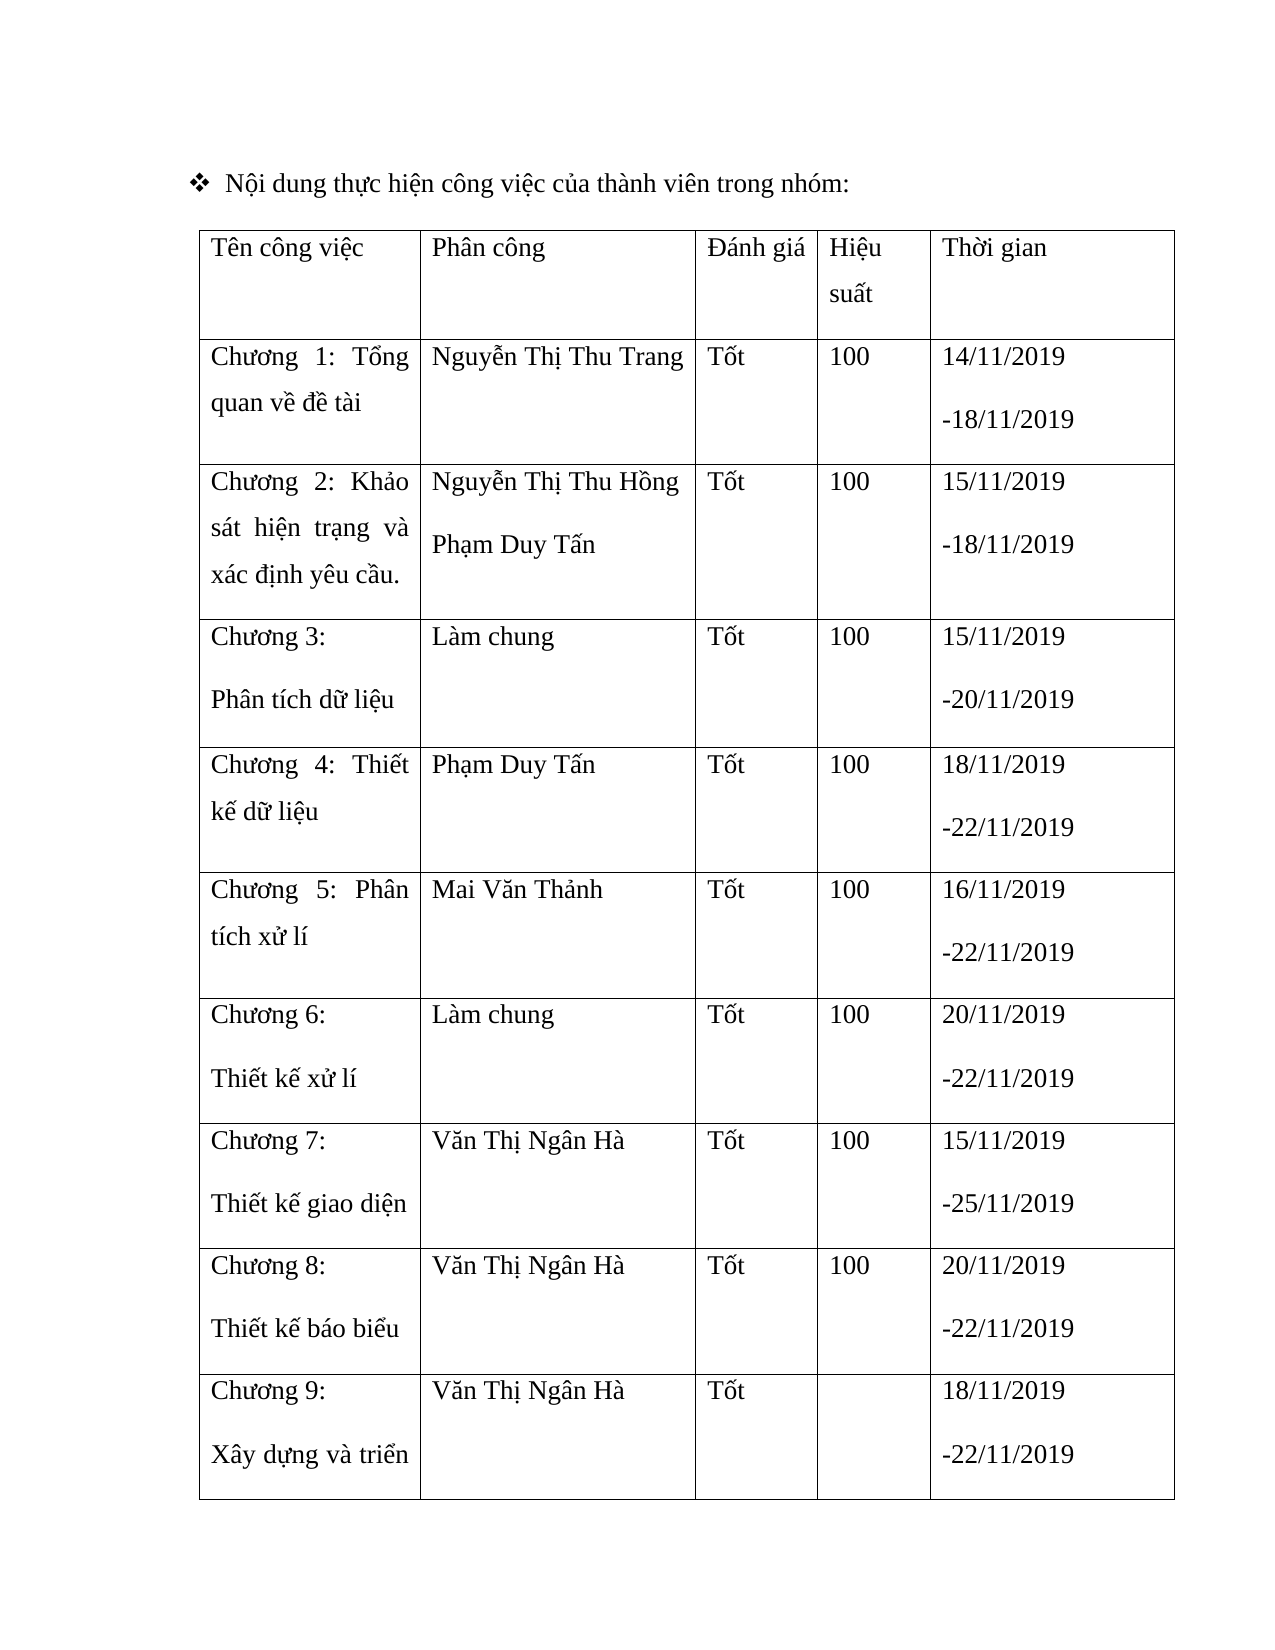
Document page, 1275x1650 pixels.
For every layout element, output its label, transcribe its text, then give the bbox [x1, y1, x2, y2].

table_cell Chương 2: Khảo sát hiện trạng và xác định yêu cầu. [200, 465, 420, 619]
table_cell Văn Thị Ngân Hà [421, 1375, 695, 1499]
table_cell Mai Văn Thảnh [421, 873, 695, 997]
table_cell 100 [818, 1249, 930, 1373]
table_header Tên công việc [200, 231, 420, 338]
table_header Phân công [421, 231, 695, 338]
table_cell Làm chung [421, 999, 695, 1123]
table_cell Nguyễn Thị Thu Trang [421, 340, 695, 464]
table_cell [200, 1375, 420, 1499]
table_cell Tốt [696, 1375, 817, 1499]
table_cell 100 [818, 340, 930, 464]
table_cell 100 [818, 465, 930, 619]
table_cell 100 [818, 620, 930, 747]
table_cell Chương 5: Phân tích xử lí [200, 873, 420, 997]
table_cell Chương 1: Tổng quan về đề tài [200, 340, 420, 464]
table_cell [818, 1375, 930, 1499]
table_cell 20/11/2019 -22/11/2019 [931, 999, 1174, 1123]
table_cell Tốt [696, 1249, 817, 1373]
table_cell Chương 3: Phân tích dữ liệu [200, 620, 420, 747]
table_cell 16/11/2019 -22/11/2019 [931, 873, 1174, 997]
table_header Hiệu suất [818, 231, 930, 338]
table_cell Tốt [696, 340, 817, 464]
table_cell Nguyễn Thị Thu Hồng Phạm Duy Tấn [421, 465, 695, 619]
table_cell Tốt [696, 1124, 817, 1248]
table_cell 100 [818, 748, 930, 872]
table_cell Làm chung [421, 620, 695, 747]
table_header Đánh giá [696, 231, 817, 338]
table_cell Chương 6: Thiết kế xử lí [200, 999, 420, 1123]
table_cell 100 [818, 999, 930, 1123]
table_cell 100 [818, 873, 930, 997]
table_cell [931, 1375, 1174, 1499]
table_cell Tốt [696, 620, 817, 747]
table_cell 15/11/2019 -18/11/2019 [931, 465, 1174, 619]
table_cell 14/11/2019 -18/11/2019 [931, 340, 1174, 464]
table_cell Tốt [696, 873, 817, 997]
table_cell 100 [818, 1124, 930, 1248]
table_cell Văn Thị Ngân Hà [421, 1124, 695, 1248]
table_cell Phạm Duy Tấn [421, 748, 695, 872]
table_cell Tốt [696, 748, 817, 872]
table_cell 20/11/2019 -22/11/2019 [931, 1249, 1174, 1373]
table_cell 15/11/2019 -25/11/2019 [931, 1124, 1174, 1248]
table_cell 18/11/2019 -22/11/2019 [931, 748, 1174, 872]
table_cell Chương 7: Thiết kế giao diện [200, 1124, 420, 1248]
table_cell 15/11/2019 -20/11/2019 [931, 620, 1174, 747]
table_cell Văn Thị Ngân Hà [421, 1249, 695, 1373]
table_header Thời gian [931, 231, 1174, 338]
table_cell Chương 8: Thiết kế báo biểu [200, 1249, 420, 1373]
table_cell Chương 4: Thiết kế dữ liệu [200, 748, 420, 872]
table_cell Tốt [696, 999, 817, 1123]
text Nội dung thực hiện công việc của thành viên trong nhóm: [187, 167, 1125, 199]
table_cell Tốt [696, 465, 817, 619]
